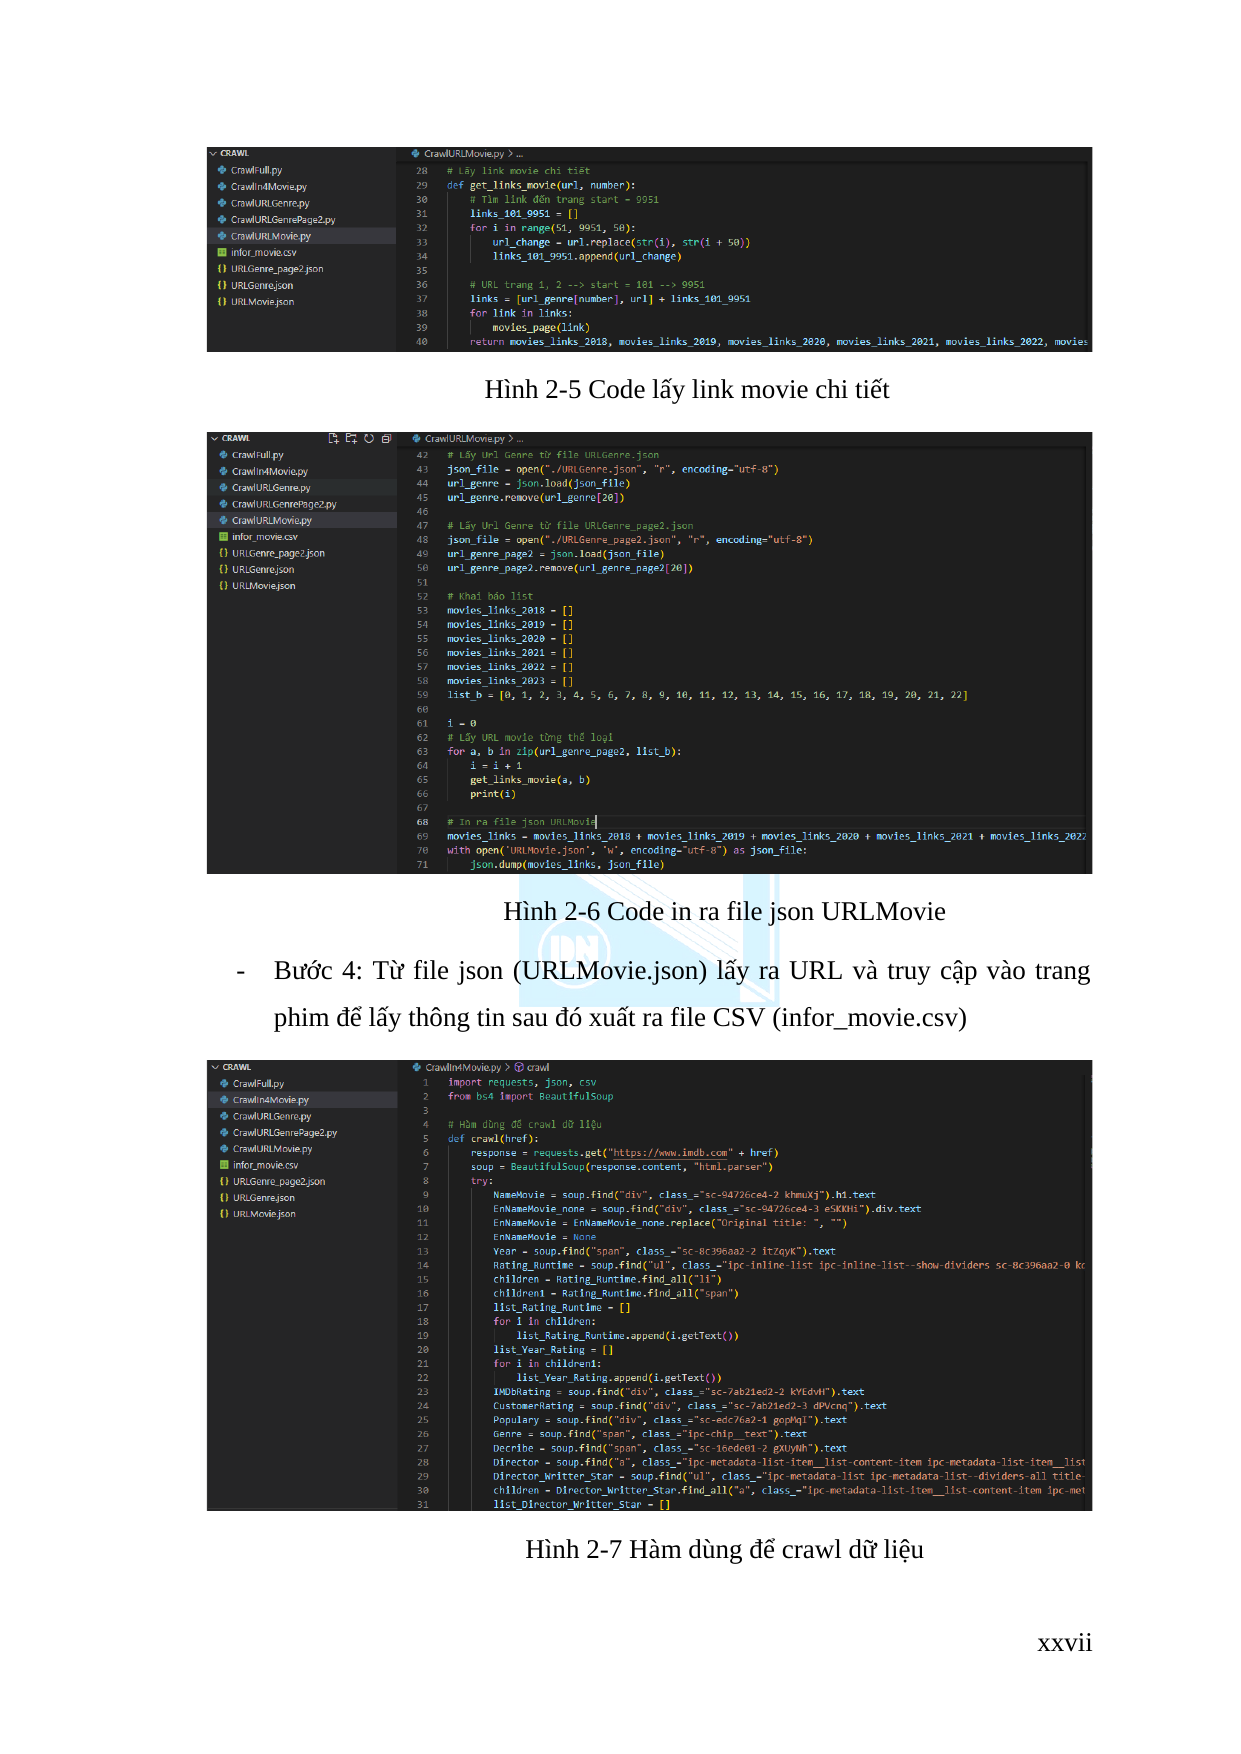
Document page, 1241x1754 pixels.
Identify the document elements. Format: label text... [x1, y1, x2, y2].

text Hình 2-6 Code in ra file json URLMovie [282, 895, 1092, 926]
text Hình 2-5 Code lấy link movie chi tiết [207, 373, 1092, 404]
text Bước 4: Từ file json (URLMovie.json) lấy ra URL và truy cập vào trang phim để lấy thông tin sau đó xuất ra file CSV (infor_movie.csv) [236, 954, 1092, 1032]
picture [206, 432, 1093, 874]
text Hình 2-7 Hàm dùng để crawl dữ liệu [282, 1533, 1092, 1564]
picture [206, 147, 1093, 352]
picture [206, 1060, 1093, 1511]
